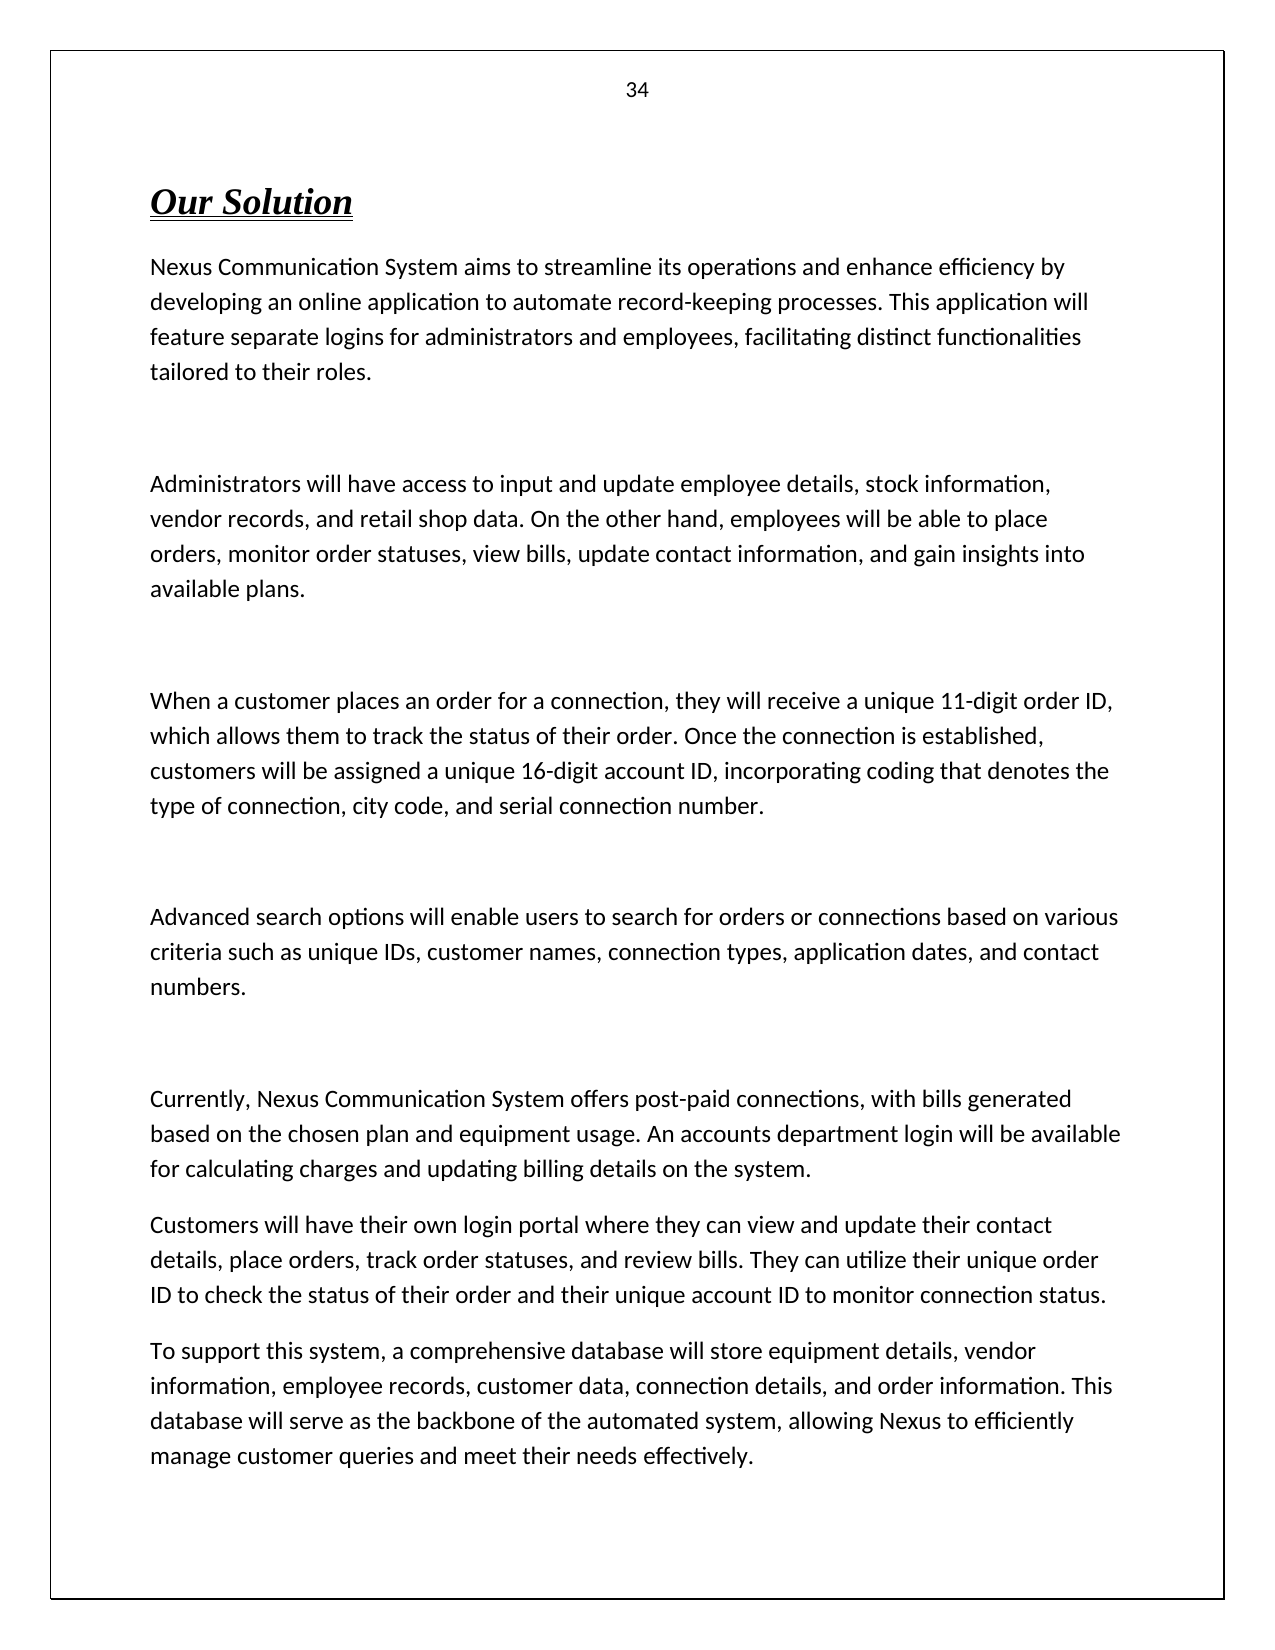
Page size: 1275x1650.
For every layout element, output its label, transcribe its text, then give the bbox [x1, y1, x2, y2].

text To support this system, a comprehensive database will store equipment details, vendor information, employee records, customer data, connection details, and order information. This database will serve as the backbone of the automated system, allowing Nexus to efficiently manage customer queries and meet their needs effectively. [150, 1335, 1124, 1470]
subtitle Our Solution [150, 179, 1124, 222]
text Administrators will have access to input and update employee details, stock information, vendor records, and retail shop data. On the other hand, employees will be able to place orders, monitor order statuses, view bills, update contact information, and gain insights into available plans. [150, 468, 1124, 604]
text Customers will have their own login portal where they can view and update their contact details, place orders, track order statuses, and review bills. They can utilize their unique order ID to check the status of their order and their unique account ID to monitor connection status. [150, 1209, 1124, 1309]
text When a customer places an order for a connection, they will receive a unique 11-digit order ID, which allows them to track the status of their order. Once the connection is established, customers will be assigned a unique 16-digit account ID, incorporating coding that denotes the type of connection, city code, and serial connection number. [150, 685, 1124, 820]
text Advanced search options will enable users to search for orders or connections based on various criteria such as unique IDs, customer names, connection types, application dates, and contact numbers. [150, 901, 1124, 1002]
text Nexus Communication System aims to streamline its operations and enhance efficiency by developing an online application to automate record-keeping processes. This application will feature separate logins for administrators and employees, facilitating distinct functionalities tailored to their roles. [150, 251, 1124, 387]
text Currently, Nexus Communication System offers post-paid connections, with bills generated based on the chosen plan and equipment usage. An accounts department login will be available for calculating charges and updating billing details on the system. [150, 1083, 1124, 1184]
